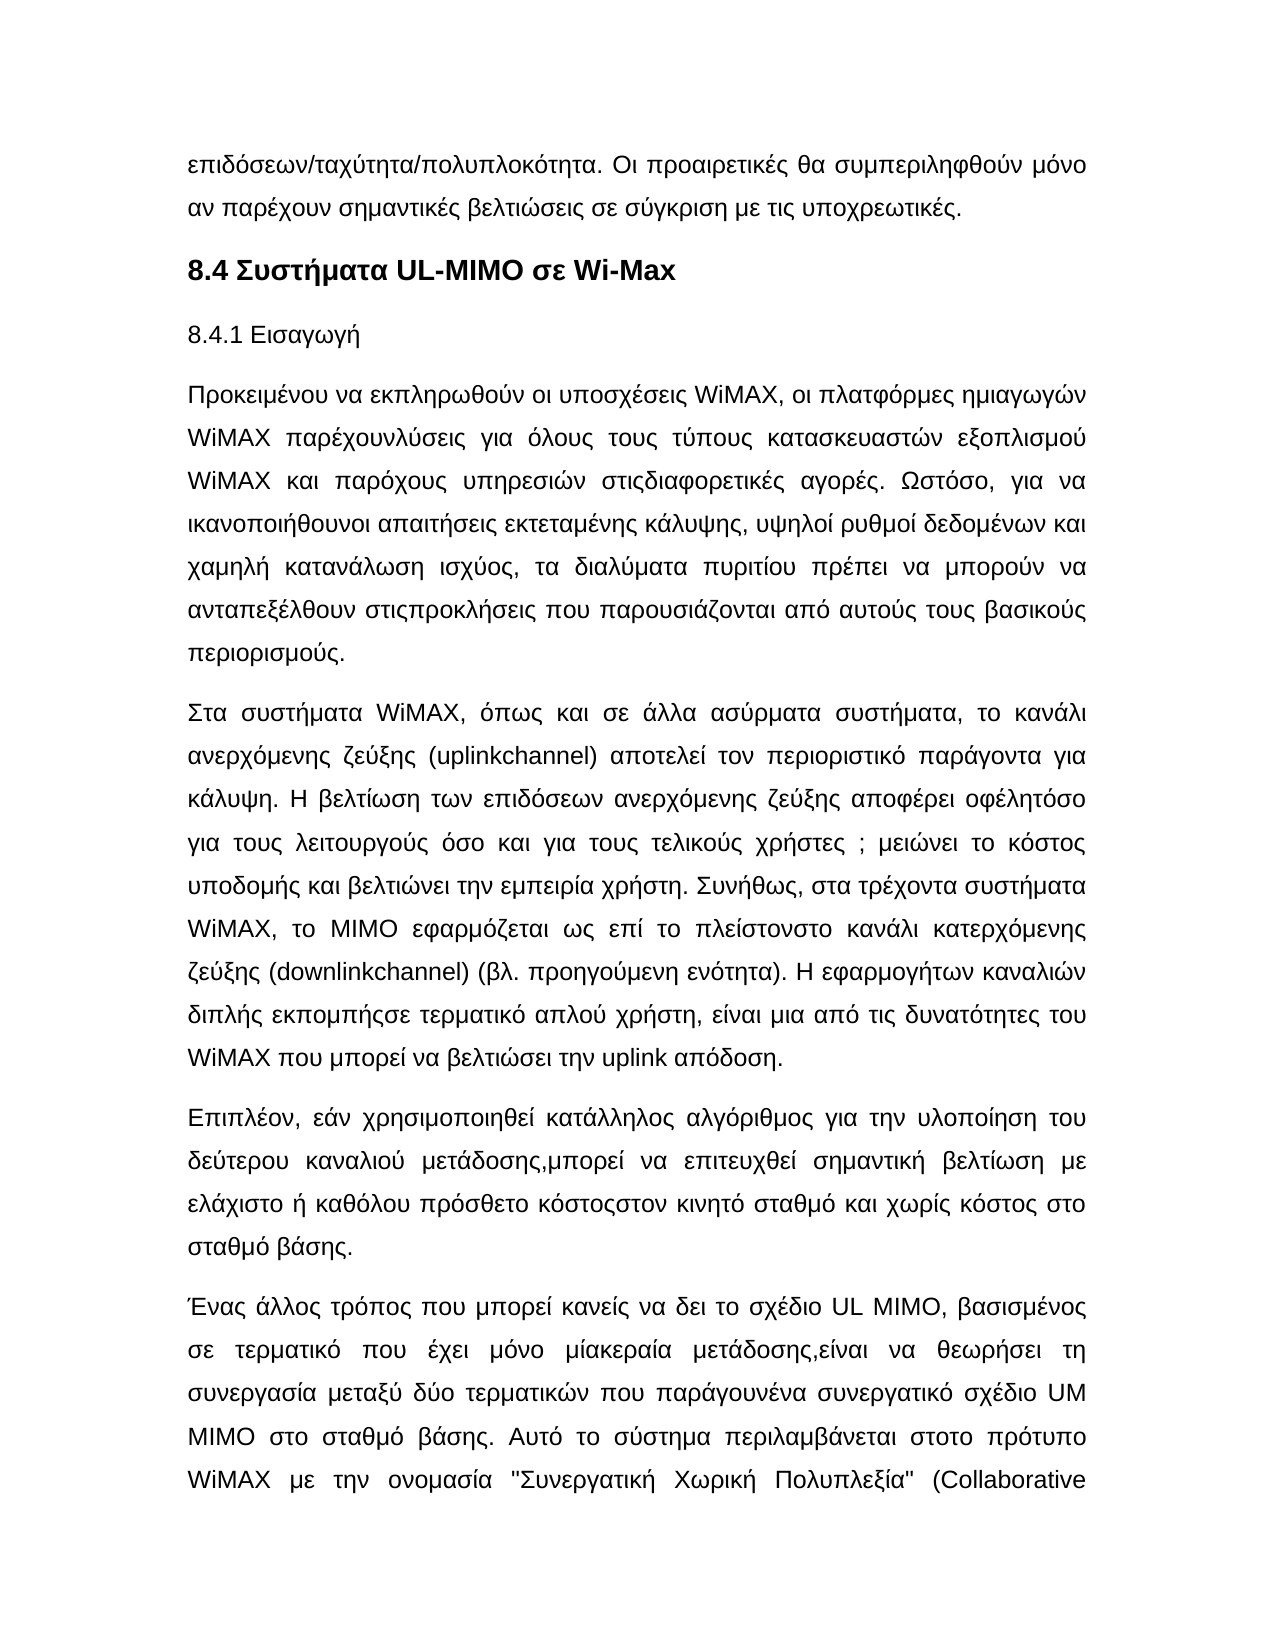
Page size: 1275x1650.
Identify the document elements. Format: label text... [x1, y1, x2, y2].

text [187, 1292, 1087, 1493]
text 8.4.1 Εισαγωγή [187, 320, 1087, 349]
text Στα συστήματα WiMAX, όπως και σε άλλα ασύρματα συστήματα, το κανάλι ανερχόμενης ζεύξης (uplinkchannel) αποτελεί τον περιοριστικό παράγοντα για κάλυψη. Η βελτίωση των επιδόσεων ανερχόμενης ζεύξης αποφέρει οφέλητόσο για τους λειτουργούς όσο και για τους τελικούς χρήστες ; μειώνει το κόστος υποδομής και βελτιώνει την εμπειρία χρήστη. Συνήθως, στα τρέχοντα συστήματα WiMAX, το MIMO εφαρμόζεται ως επί το πλείστονστο κανάλι κατερχόμενης ζεύξης (downlinkchannel) (βλ. προηγούμενη ενότητα). Η εφαρμογήτων καναλιών διπλής εκπομπήςσε τερματικό απλού χρήστη, είναι μια από τις δυνατότητες του WiMAX που μπορεί να βελτιώσει την uplink απόδοση. [187, 698, 1087, 1072]
text 8.4 Συστήματα UL-MIMO σε Wi-Max [187, 253, 1087, 286]
text Επιπλέον, εάν χρησιμοποιηθεί κατάλληλος αλγόριθμος για την υλοποίηση του δεύτερου καναλιού μετάδοσης,μπορεί να επιτευχθεί σημαντική βελτίωση με ελάχιστο ή καθόλου πρόσθετο κόστοςστον κινητό σταθμό και χωρίς κόστος στο σταθμό βάσης. [187, 1103, 1087, 1261]
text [187, 150, 1087, 222]
text Προκειμένου να εκπληρωθούν οι υποσχέσεις WiMAX, οι πλατφόρμες ημιαγωγών WiMAX παρέχουνλύσεις για όλους τους τύπους κατασκευαστών εξοπλισμού WiMAX και παρόχους υπηρεσιών στιςδιαφορετικές αγορές. Ωστόσο, για να ικανοποιήθουνοι απαιτήσεις εκτεταμένης κάλυψης, υψηλοί ρυθμοί δεδομένων και χαμηλή κατανάλωση ισχύος, τα διαλύματα πυριτίου πρέπει να μπορούν να ανταπεξέλθουν στιςπροκλήσεις που παρουσιάζονται από αυτούς τους βασικούς περιορισμούς. [187, 380, 1087, 667]
